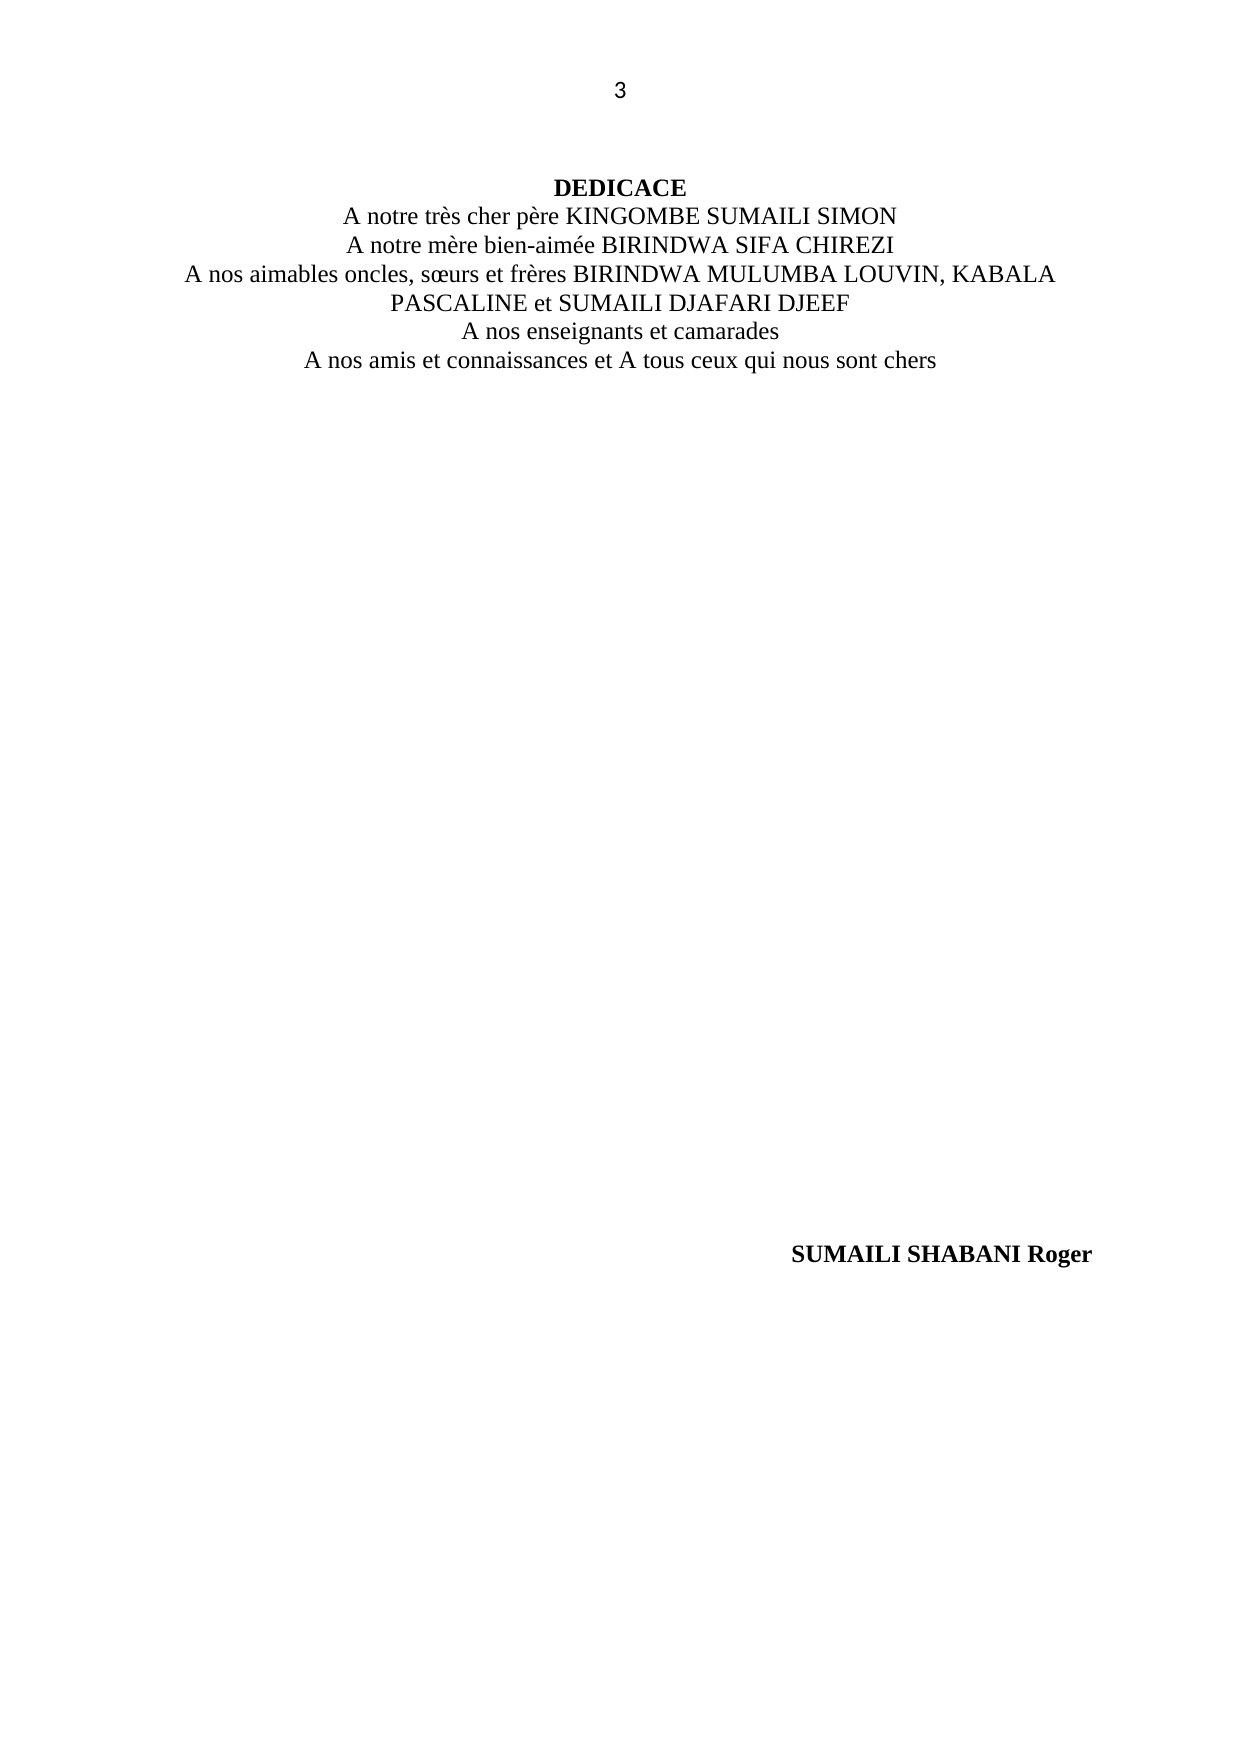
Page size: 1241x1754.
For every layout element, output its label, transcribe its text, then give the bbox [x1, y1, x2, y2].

text A nos aimables oncles, sœurs et frères BIRINDWA MULUMBA LOUVIN, KABALA PASCALINE et SUMAILI DJAFARI DJEEF [148, 259, 1092, 316]
text SUMAILI SHABANI Roger [148, 1239, 1092, 1267]
text A notre mère bien-aimée BIRINDWA SIFA CHIREZI [148, 230, 1092, 259]
text A nos enseignants et camarades [148, 316, 1092, 345]
text A nos amis et connaissances et A tous ceux qui nous sont chers [148, 345, 1092, 374]
text A notre très cher père KINGOMBE SUMAILI SIMON [148, 201, 1092, 230]
subtitle DEDICACE [148, 173, 1092, 201]
